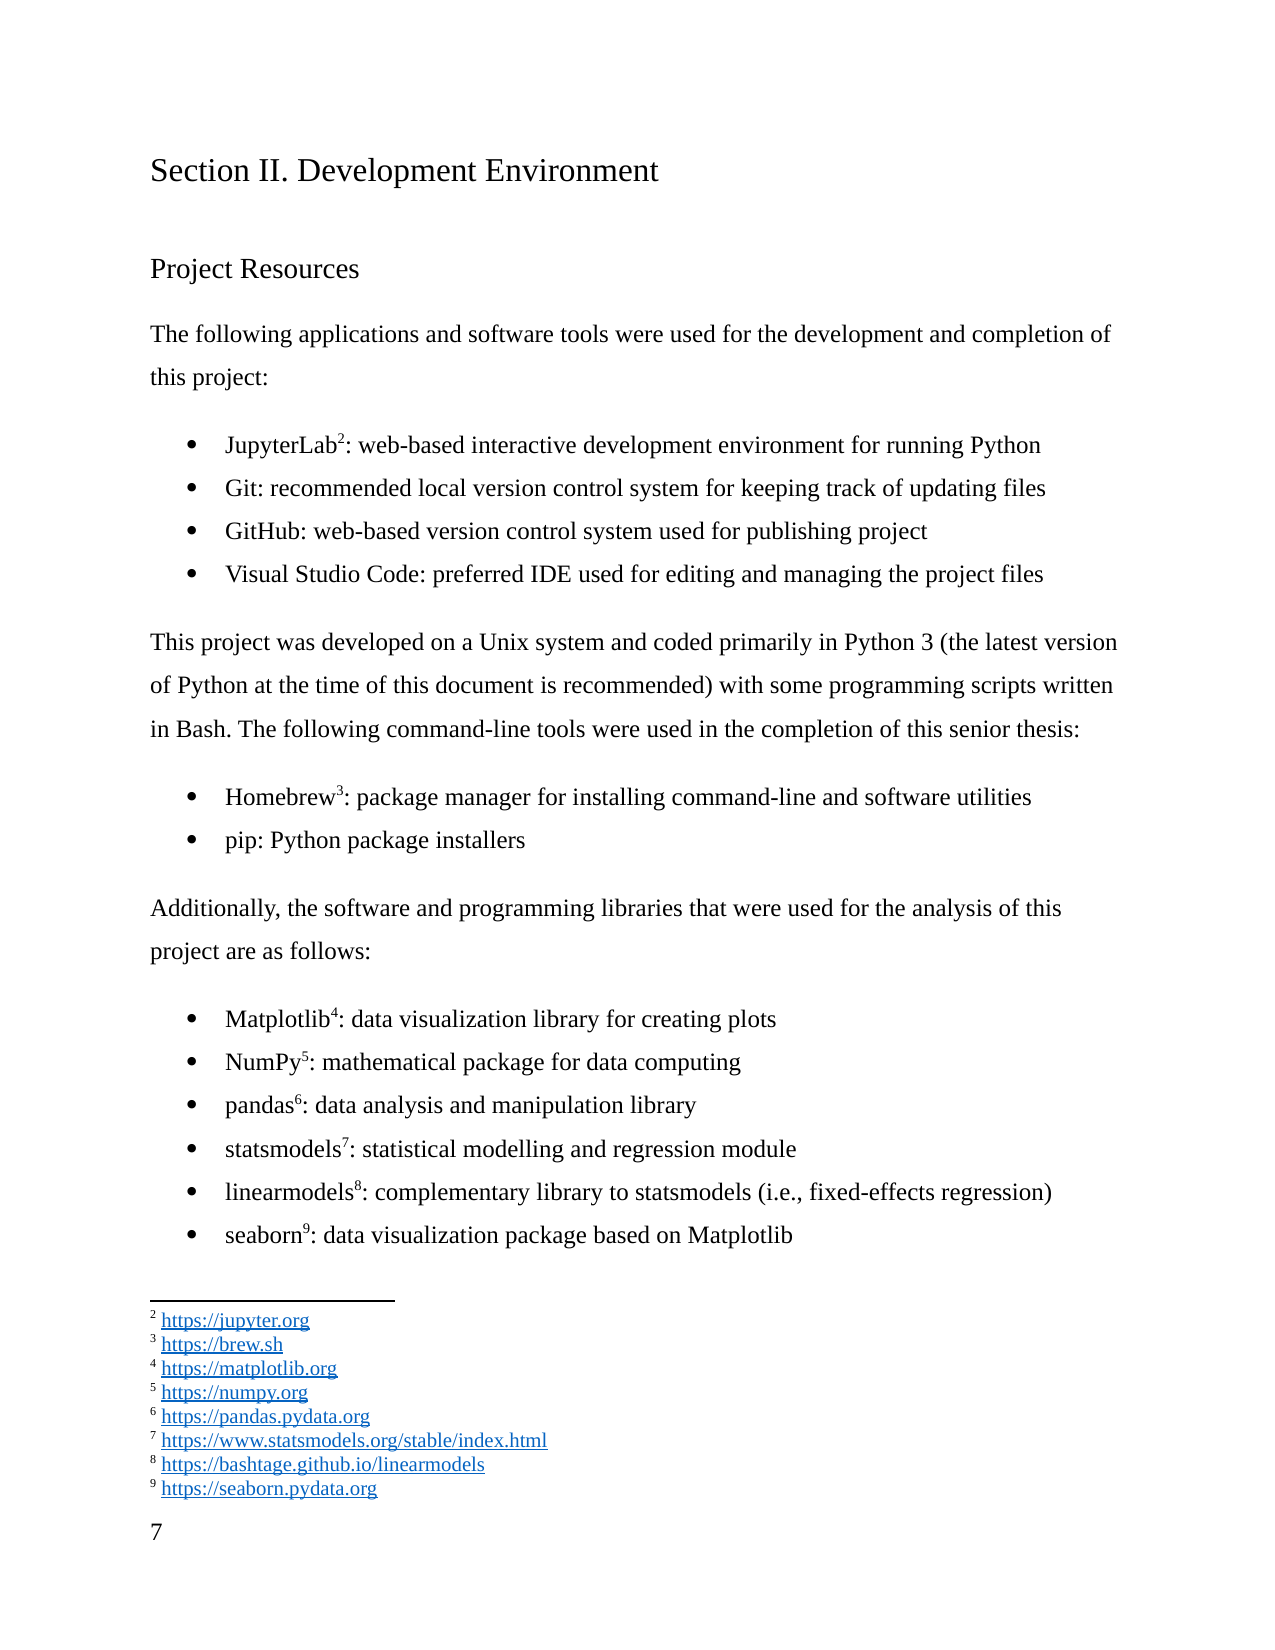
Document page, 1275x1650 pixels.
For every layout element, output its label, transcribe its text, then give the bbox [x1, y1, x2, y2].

list NumPy: mathematical package for data computing [187, 1047, 1125, 1076]
subtitle Project Resources [150, 252, 1125, 285]
list pip: Python package installers [187, 825, 1125, 854]
list linearmodels: complementary library to statsmodels (i.e., fixed-effects regression) [187, 1177, 1125, 1206]
list Git: recommended local version control system for keeping track of updating files [187, 473, 1125, 502]
subtitle Section II. Development Environment [150, 150, 1125, 188]
text This project was developed on a Unix system and coded primarily in Python 3 (the latest version of Python at the time of this document is recommended) with some programming scripts written in Bash. The following command-line tools were used in the completion of this senior thesis: [150, 627, 1125, 742]
list Matplotlib: data visualization library for creating plots [187, 1004, 1125, 1033]
list GitHub: web-based version control system used for publishing project [187, 516, 1125, 545]
list Homebrew: package manager for installing command-line and software utilities [187, 782, 1125, 811]
text The following applications and software tools were used for the development and completion of this project: [150, 319, 1125, 391]
list JupyterLab: web-based interactive development environment for running Python [187, 430, 1125, 459]
list statsmodels: statistical modelling and regression module [187, 1134, 1125, 1162]
list seaborn: data visualization package based on Matplotlib [187, 1220, 1125, 1249]
list Visual Studio Code: preferred IDE used for editing and managing the project files [187, 559, 1125, 588]
list pandas: data analysis and manipulation library [187, 1091, 1125, 1119]
text Additionally, the software and programming libraries that were used for the analysis of this project are as follows: [150, 893, 1125, 965]
